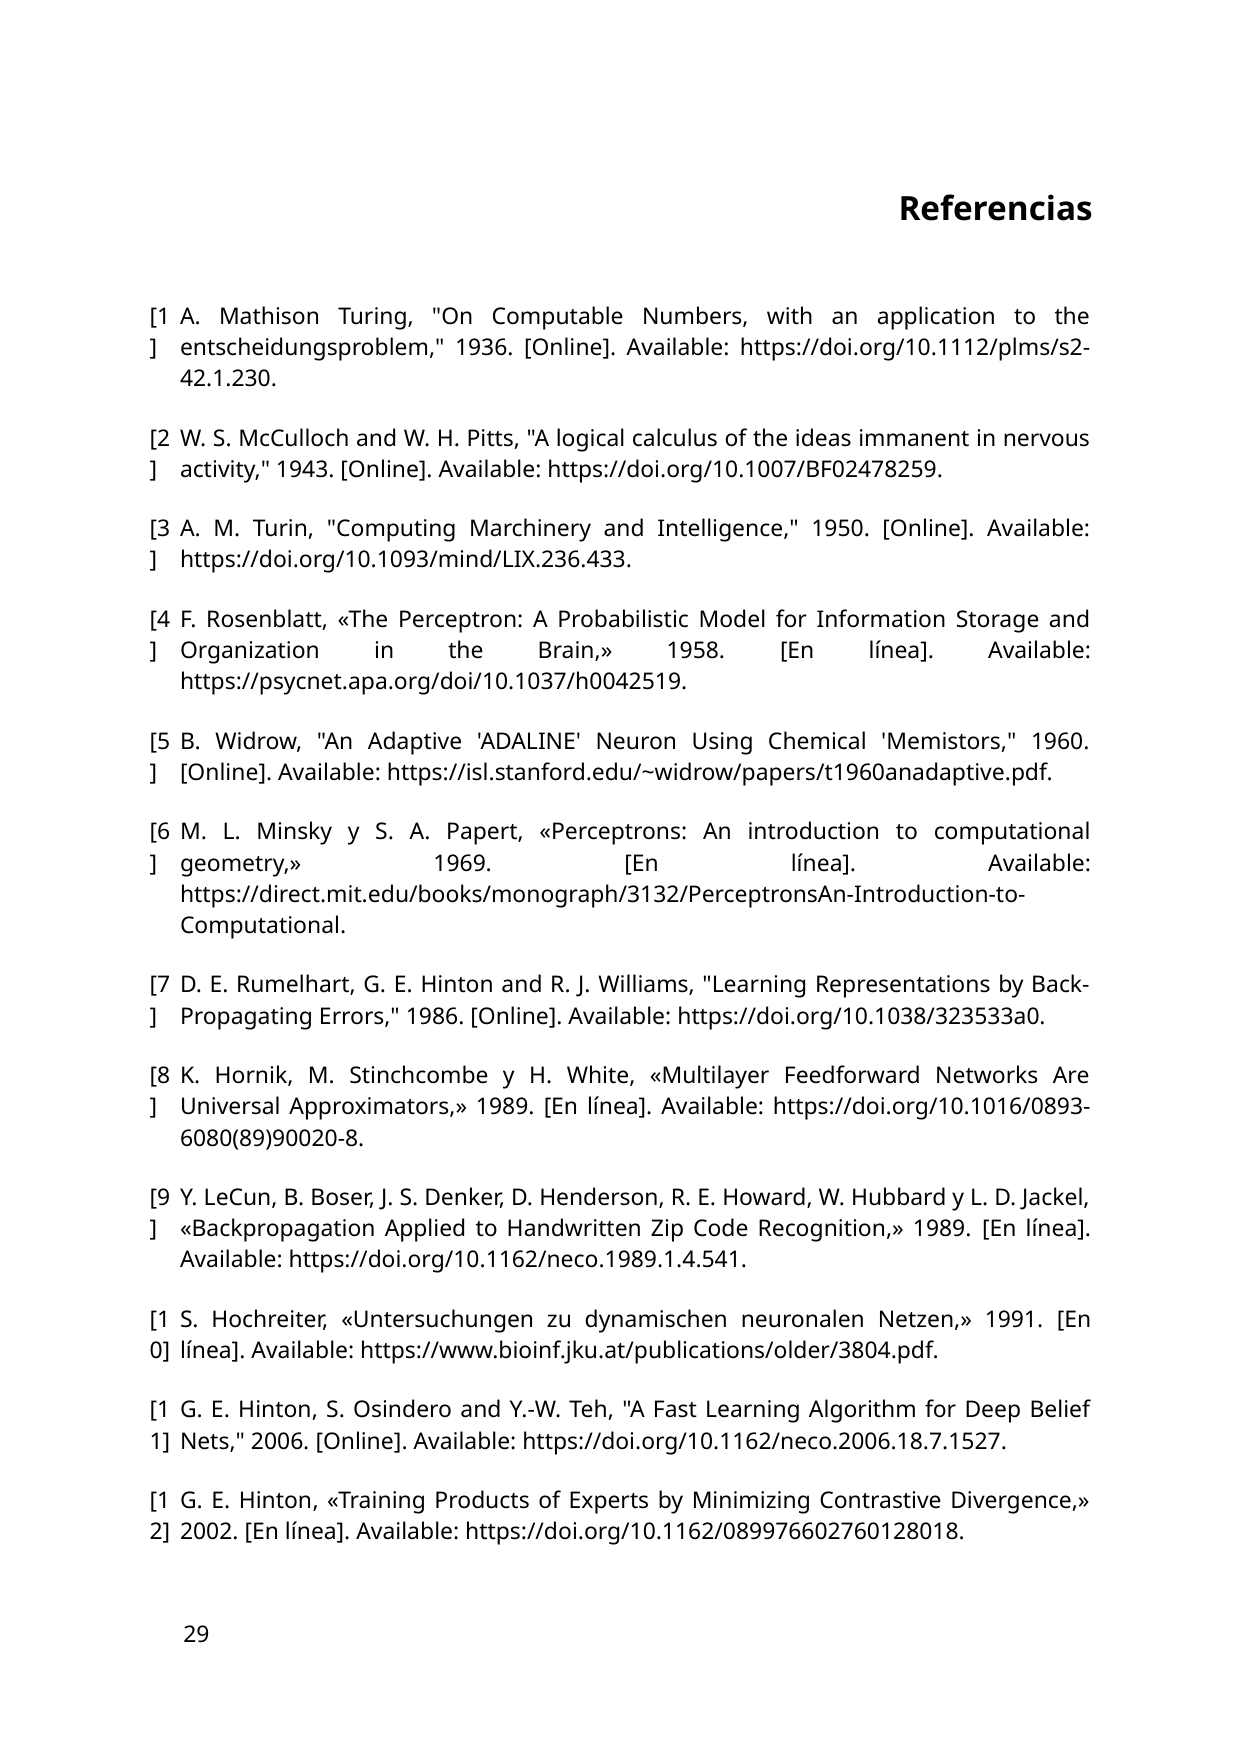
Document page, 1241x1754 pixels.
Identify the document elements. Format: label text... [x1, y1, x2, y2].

subtitle Referencias [148, 185, 1092, 231]
